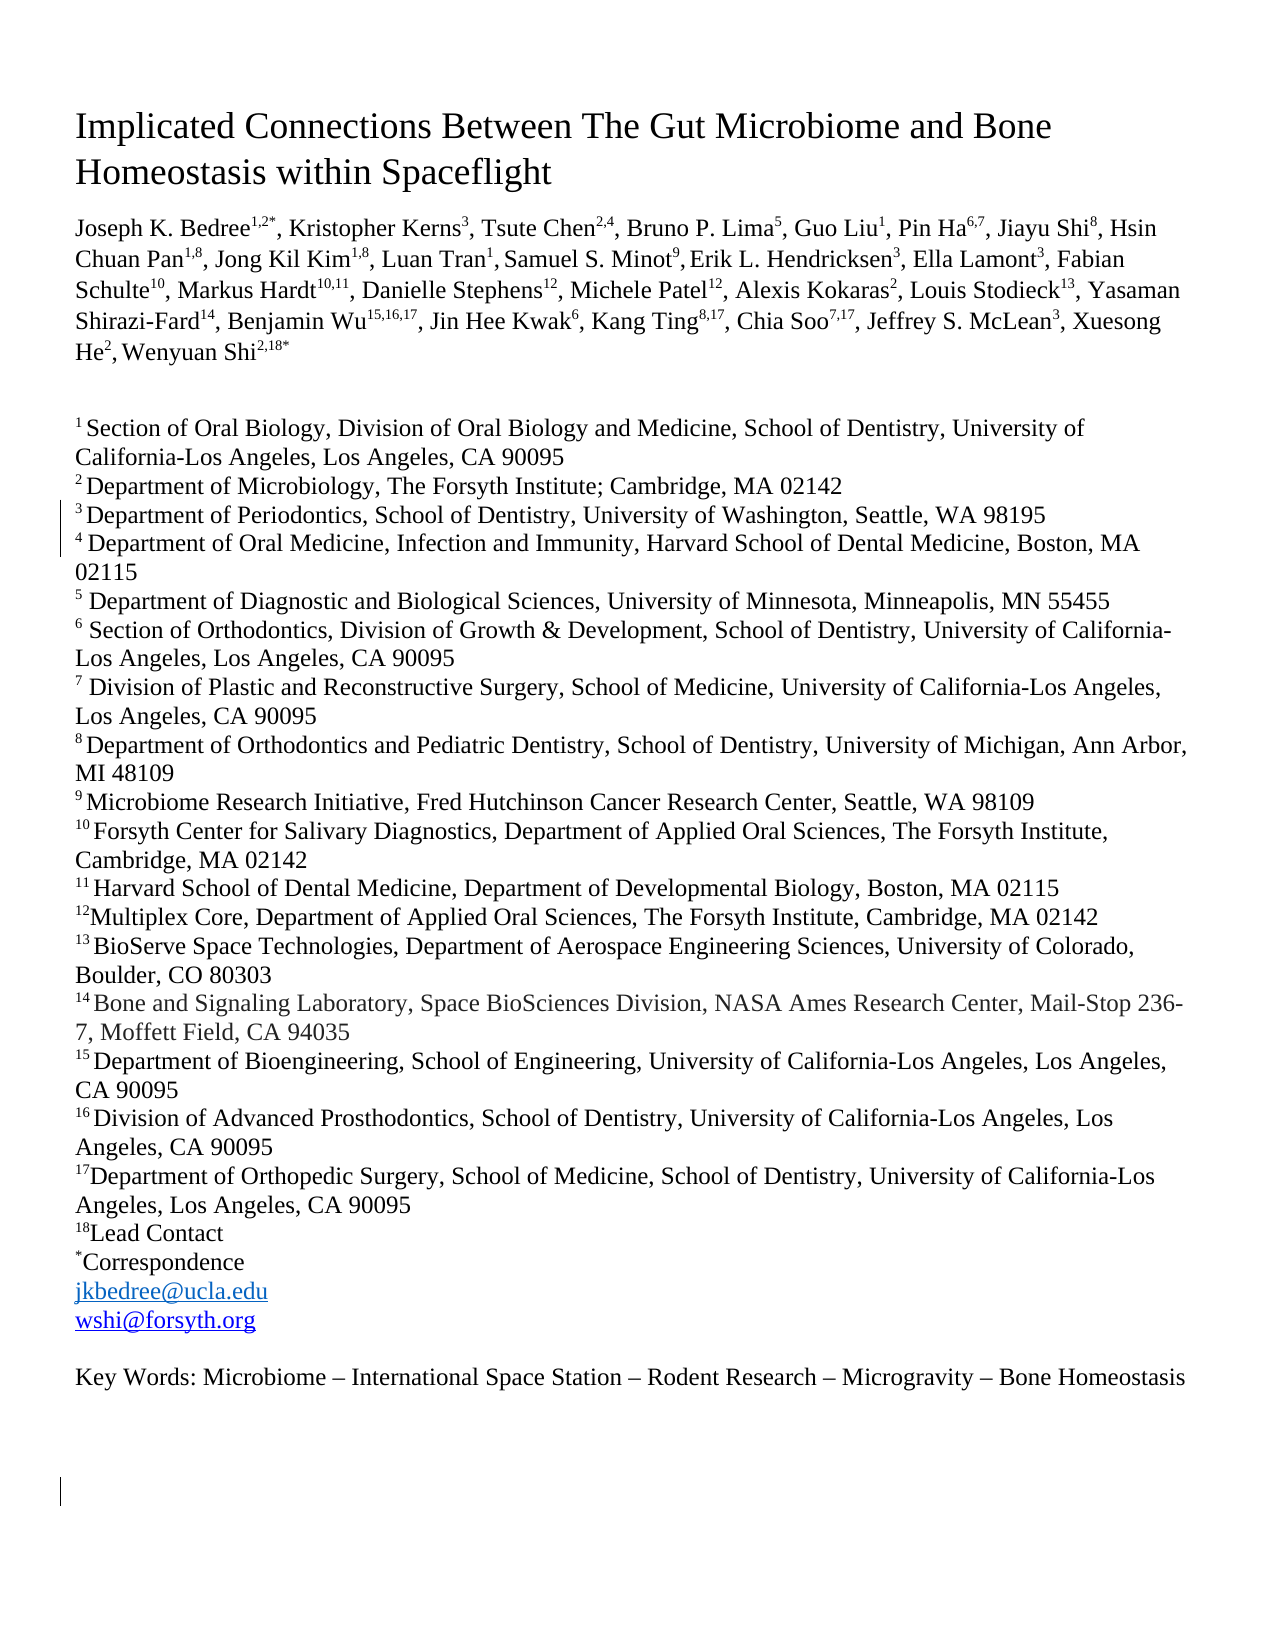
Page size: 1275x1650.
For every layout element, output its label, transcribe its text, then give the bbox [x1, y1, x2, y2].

text 16 Division of Advanced Prosthodontics, School of Dentistry, University of California-Los Angeles, Los Angeles, CA 90095 [75, 1103, 1200, 1161]
text 10 Forsyth Center for Salivary Diagnostics, Department of Applied Oral Sciences, The Forsyth Institute, Cambridge, MA 02142 [75, 816, 1200, 873]
text 3 Department of Periodontics, School of Dentistry, University of Washington, Seattle, WA 98195 [75, 500, 1200, 528]
text 12Multiplex Core, Department of Applied Oral Sciences, The Forsyth Institute, Cambridge, MA 02142 [75, 902, 1200, 931]
text 5 Department of Diagnostic and Biological Sciences, University of Minnesota, Minneapolis, MN 55455 [75, 586, 1200, 615]
text 1 Section of Oral Biology, Division of Oral Biology and Medicine, School of Dentistry, University of California-Los Angeles, Los Angeles, CA 90095 [75, 385, 1200, 471]
text 15 Department of Bioengineering, School of Engineering, University of California-Los Angeles, Los Angeles, CA 90095 [75, 1046, 1200, 1103]
text Key Words: Microbiome – International Space Station – Rodent Research – Microgravity – Bone Homeostasis [75, 1362, 1200, 1391]
text 9 Microbiome Research Initiative, Fred Hutchinson Cancer Research Center, Seattle, WA 98109 [75, 787, 1200, 816]
text 18Lead Contact [75, 1218, 1200, 1247]
text Implicated Connections Between The Gut Microbiome and Bone Homeostasis within Spaceflight [75, 103, 1200, 193]
text 2 Department of Microbiology, The Forsyth Institute; Cambridge, MA 02142 [75, 471, 1200, 500]
text 13 BioServe Space Technologies, Department of Aerospace Engineering Sciences, University of Colorado, Boulder, CO 80303 [75, 931, 1200, 988]
text 8 Department of Orthodontics and Pediatric Dentistry, School of Dentistry, University of Michigan, Ann Arbor, MI 48109 [75, 730, 1200, 787]
text 4 Department of Oral Medicine, Infection and Immunity, Harvard School of Dental Medicine, Boston, MA 02115 [75, 528, 1200, 586]
text Joseph K. Bedree1,2*, Kristopher Kerns3, Tsute Chen2,4, Bruno P. Lima5, Guo Liu1, Pin Ha6,7, Jiayu Shi8, Hsin Chuan Pan1,8, Jong Kil Kim1,8, Luan Tran1, Samuel S. Minot9, Erik L. Hendricksen3, Ella Lamont3, Fabian Schulte10, Markus Hardt10,11, Danielle Stephens12, Michele Patel12, Alexis Kokaras2, Louis Stodieck13, Yasaman Shirazi-Fard14, Benjamin Wu15,16,17, Jin Hee Kwak6, Kang Ting8,17, Chia Soo7,17, Jeffrey S. McLean3, Xuesong He2, Wenyuan Shi2,18* [75, 213, 1200, 366]
text 7 Division of Plastic and Reconstructive Surgery, School of Medicine, University of California-Los Angeles, Los Angeles, CA 90095 [75, 672, 1200, 730]
text jkbedree@ucla.edu [75, 1276, 1200, 1305]
text *Correspondence [75, 1247, 1200, 1276]
text 14 Bone and Signaling Laboratory, Space BioSciences Division, NASA Ames Research Center, Mail-Stop 236-7, Moffett Field, CA 94035 [75, 988, 1200, 1046]
text wshi@forsyth.org [75, 1305, 1200, 1333]
text 17Department of Orthopedic Surgery, School of Medicine, School of Dentistry, University of California-Los Angeles, Los Angeles, CA 90095 [75, 1161, 1200, 1218]
text 6 Section of Orthodontics, Division of Growth & Development, School of Dentistry, University of California-Los Angeles, Los Angeles, CA 90095 [75, 615, 1200, 672]
text 11 Harvard School of Dental Medicine, Department of Developmental Biology, Boston, MA 02115 [75, 873, 1200, 902]
